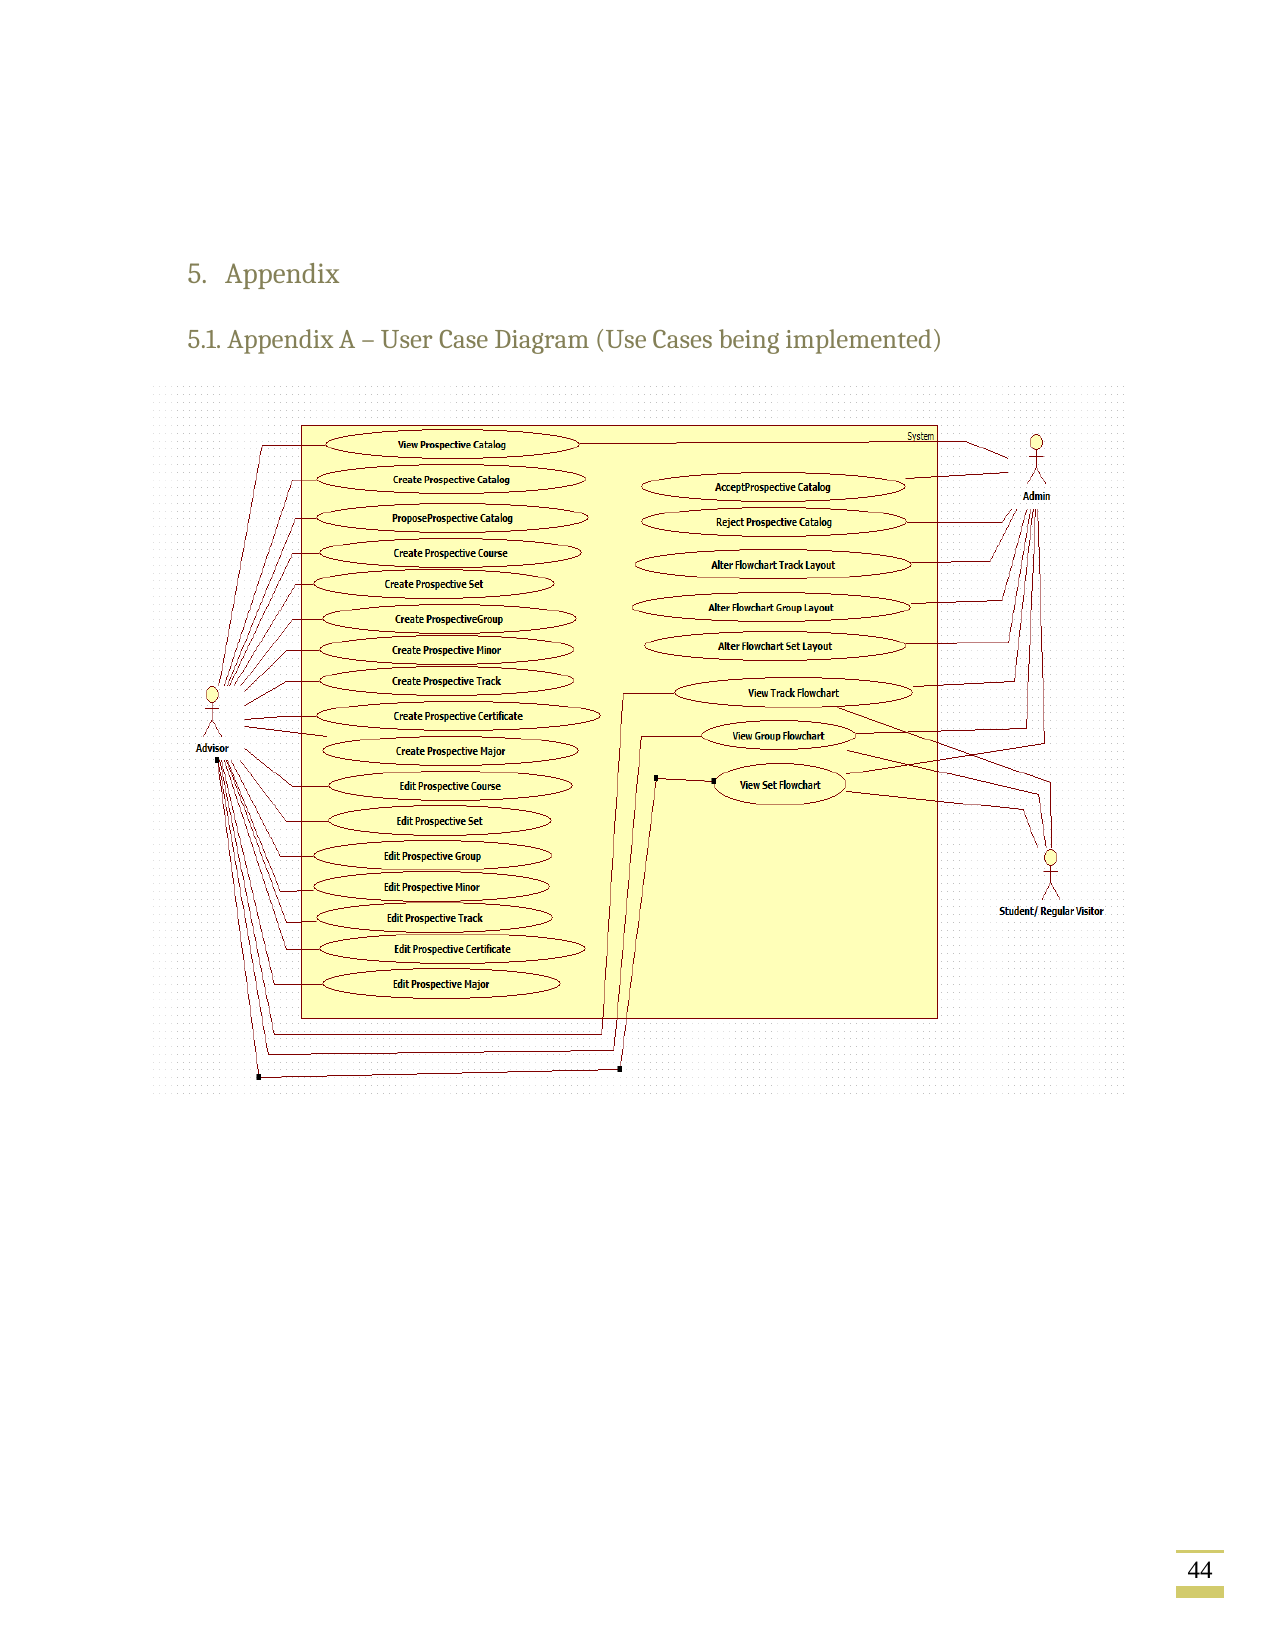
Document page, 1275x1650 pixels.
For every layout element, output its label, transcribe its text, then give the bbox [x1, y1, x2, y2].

subtitle 5.1. Appendix A – User Case Diagram (Use Cases being implemented) [150, 324, 1125, 355]
subtitle Appendix [187, 257, 1125, 291]
picture [150, 383, 1125, 1097]
